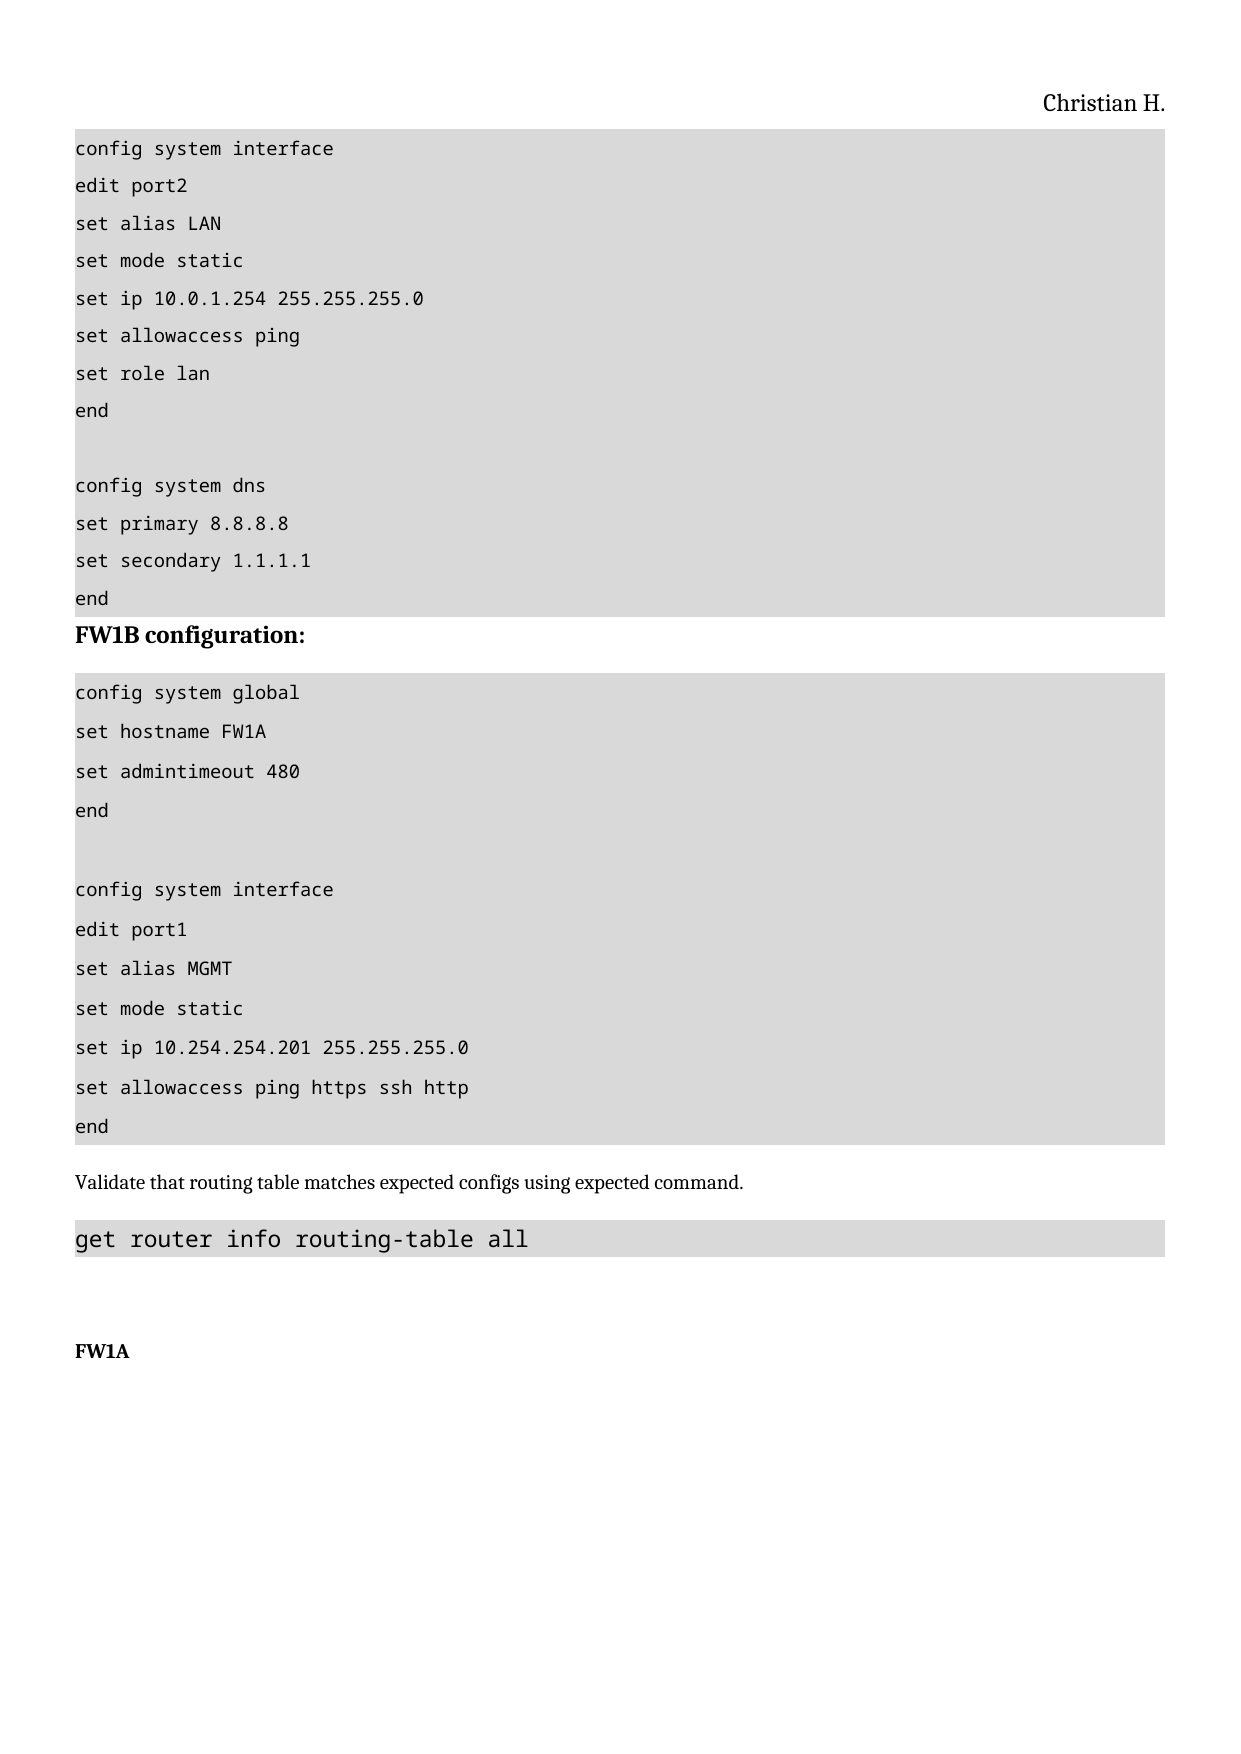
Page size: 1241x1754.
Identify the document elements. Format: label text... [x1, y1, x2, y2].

text edit port1 [75, 910, 1165, 948]
text end [75, 1108, 1165, 1145]
text set alias MGMT [75, 950, 1165, 987]
text FW1A [75, 1333, 1165, 1370]
text set ip 10.254.254.201 255.255.255.0 [75, 1029, 1165, 1066]
text set admintimeout 480 [75, 752, 1165, 790]
text end [75, 792, 1165, 829]
text set mode static [75, 989, 1165, 1027]
text edit port2 [75, 167, 1165, 204]
text config system global [75, 673, 1165, 711]
text set allowaccess ping [75, 317, 1165, 354]
text config system dns [75, 467, 1165, 504]
text end [75, 392, 1165, 429]
text get router info routing-table all [75, 1220, 1165, 1257]
text Validate that routing table matches expected configs using expected command. [75, 1164, 1165, 1201]
text set secondary 1.1.1.1 [75, 542, 1165, 579]
text set mode static [75, 242, 1165, 279]
text set primary 8.8.8.8 [75, 504, 1165, 542]
text end [75, 579, 1165, 617]
text set ip 10.0.1.254 255.255.255.0 [75, 279, 1165, 317]
text config system interface [75, 129, 1165, 167]
text FW1B configuration: [75, 617, 1165, 654]
text set hostname FW1A [75, 713, 1165, 750]
text set role lan [75, 354, 1165, 392]
text set alias LAN [75, 204, 1165, 242]
text set allowaccess ping https ssh http [75, 1068, 1165, 1106]
text config system interface [75, 871, 1165, 908]
